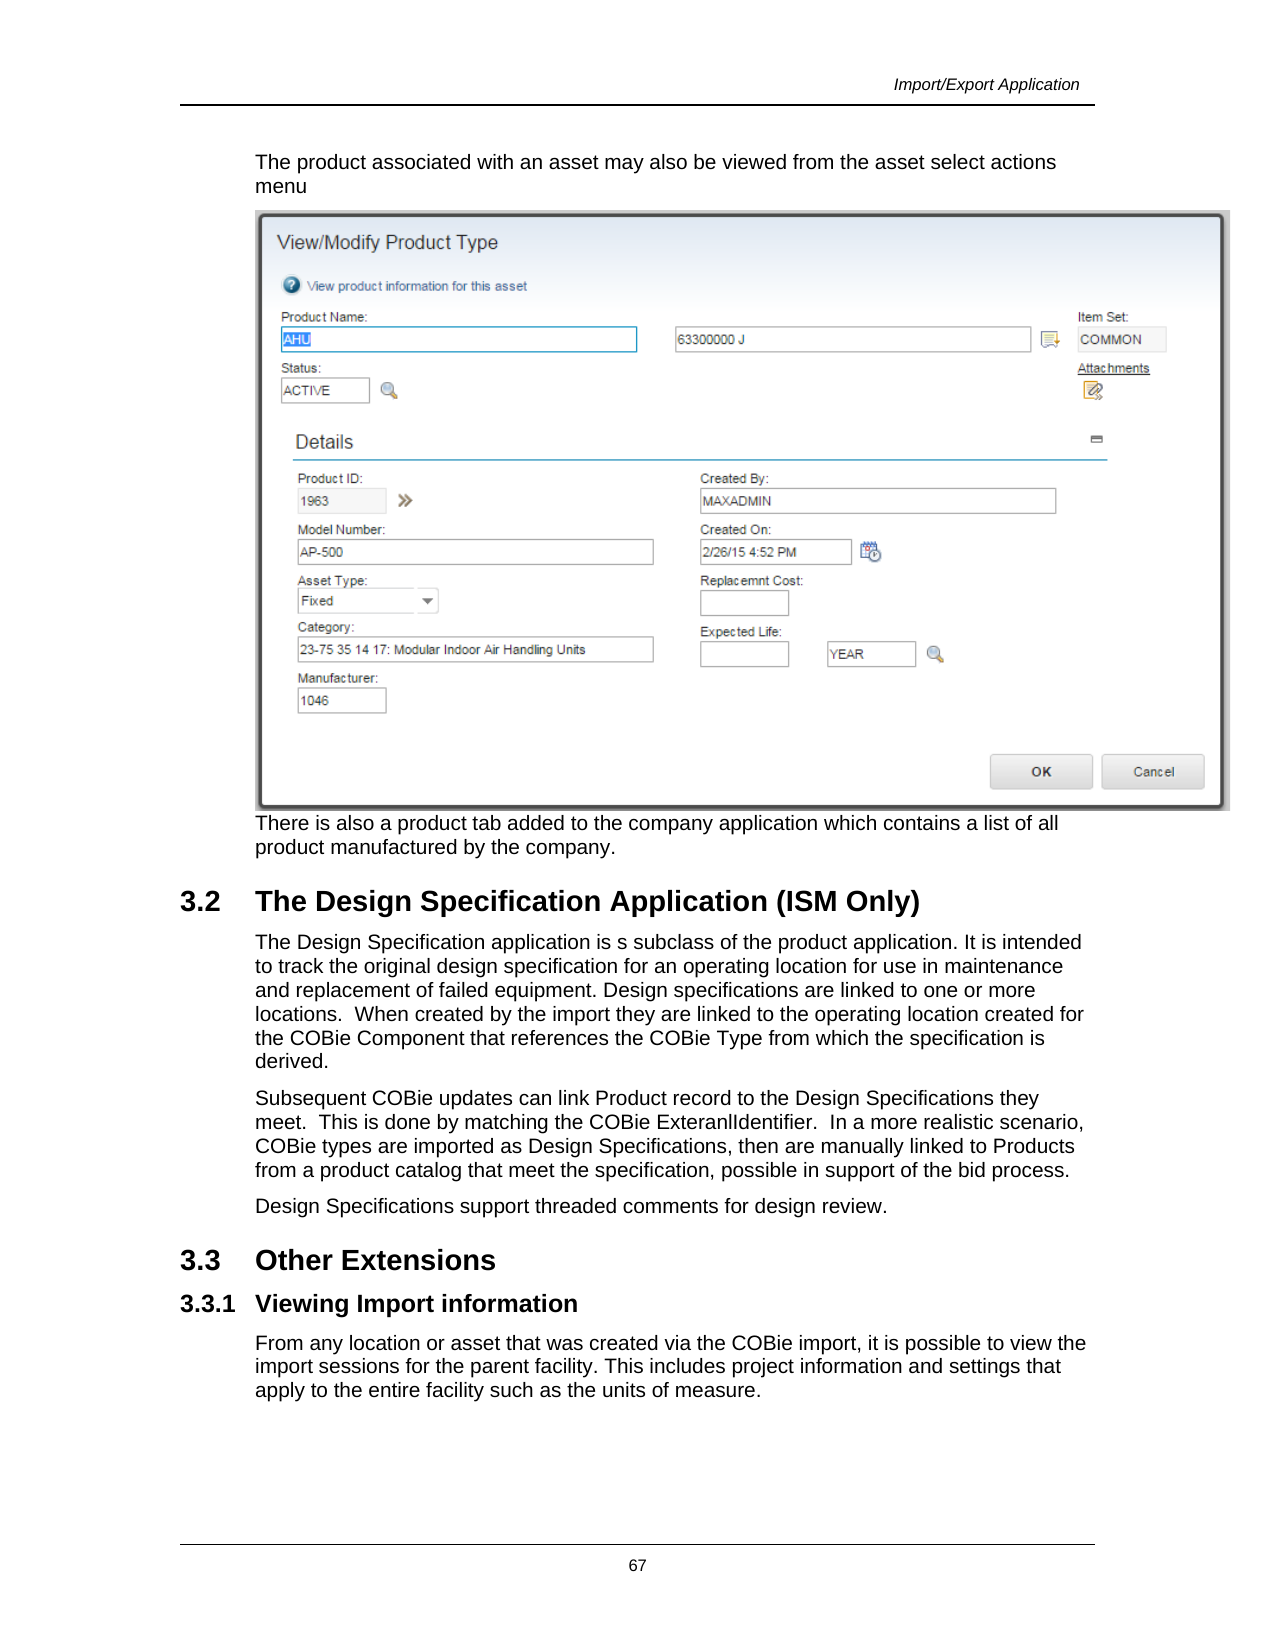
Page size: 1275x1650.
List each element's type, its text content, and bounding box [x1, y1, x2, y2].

text Subsequent COBie updates can link Product record to the Design Specifications they meet. This is done by matching the COBie ExteranlIdentifier. In a more realistic scenario, COBie types are imported as Design Specifications, then are manually linked to Products from a product catalog that meet the specification, possible in support of the bid process. [255, 1086, 1095, 1182]
text From any location or asset that was created via the COBie import, it is possible to view the import sessions for the parent facility. This includes project information and settings that apply to the entire facility such as the units of measure. [255, 1330, 1095, 1402]
subtitle The Design Specification Application (ISM Only) [180, 883, 1095, 917]
picture [255, 210, 1230, 811]
text Design Specifications support threaded comments for design review. [255, 1194, 1095, 1218]
text There is also a product tab added to the company application which contains a list of all product manufactured by the company. [255, 811, 1095, 858]
text The product associated with an asset may also be viewed from the asset select actions menu [255, 150, 1095, 198]
subtitle Other Extensions [180, 1243, 1095, 1277]
text The Design Specification application is s subclass of the product application. It is intended to track the original design specification for an operating location for use in maintenance and replacement of failed equipment. Design specifications are linked to one or more locations. When created by the import they are linked to the operating location created for the COBie Component that references the COBie Type from which the specification is derived. [255, 929, 1095, 1073]
subtitle Viewing Import information [180, 1289, 1095, 1318]
